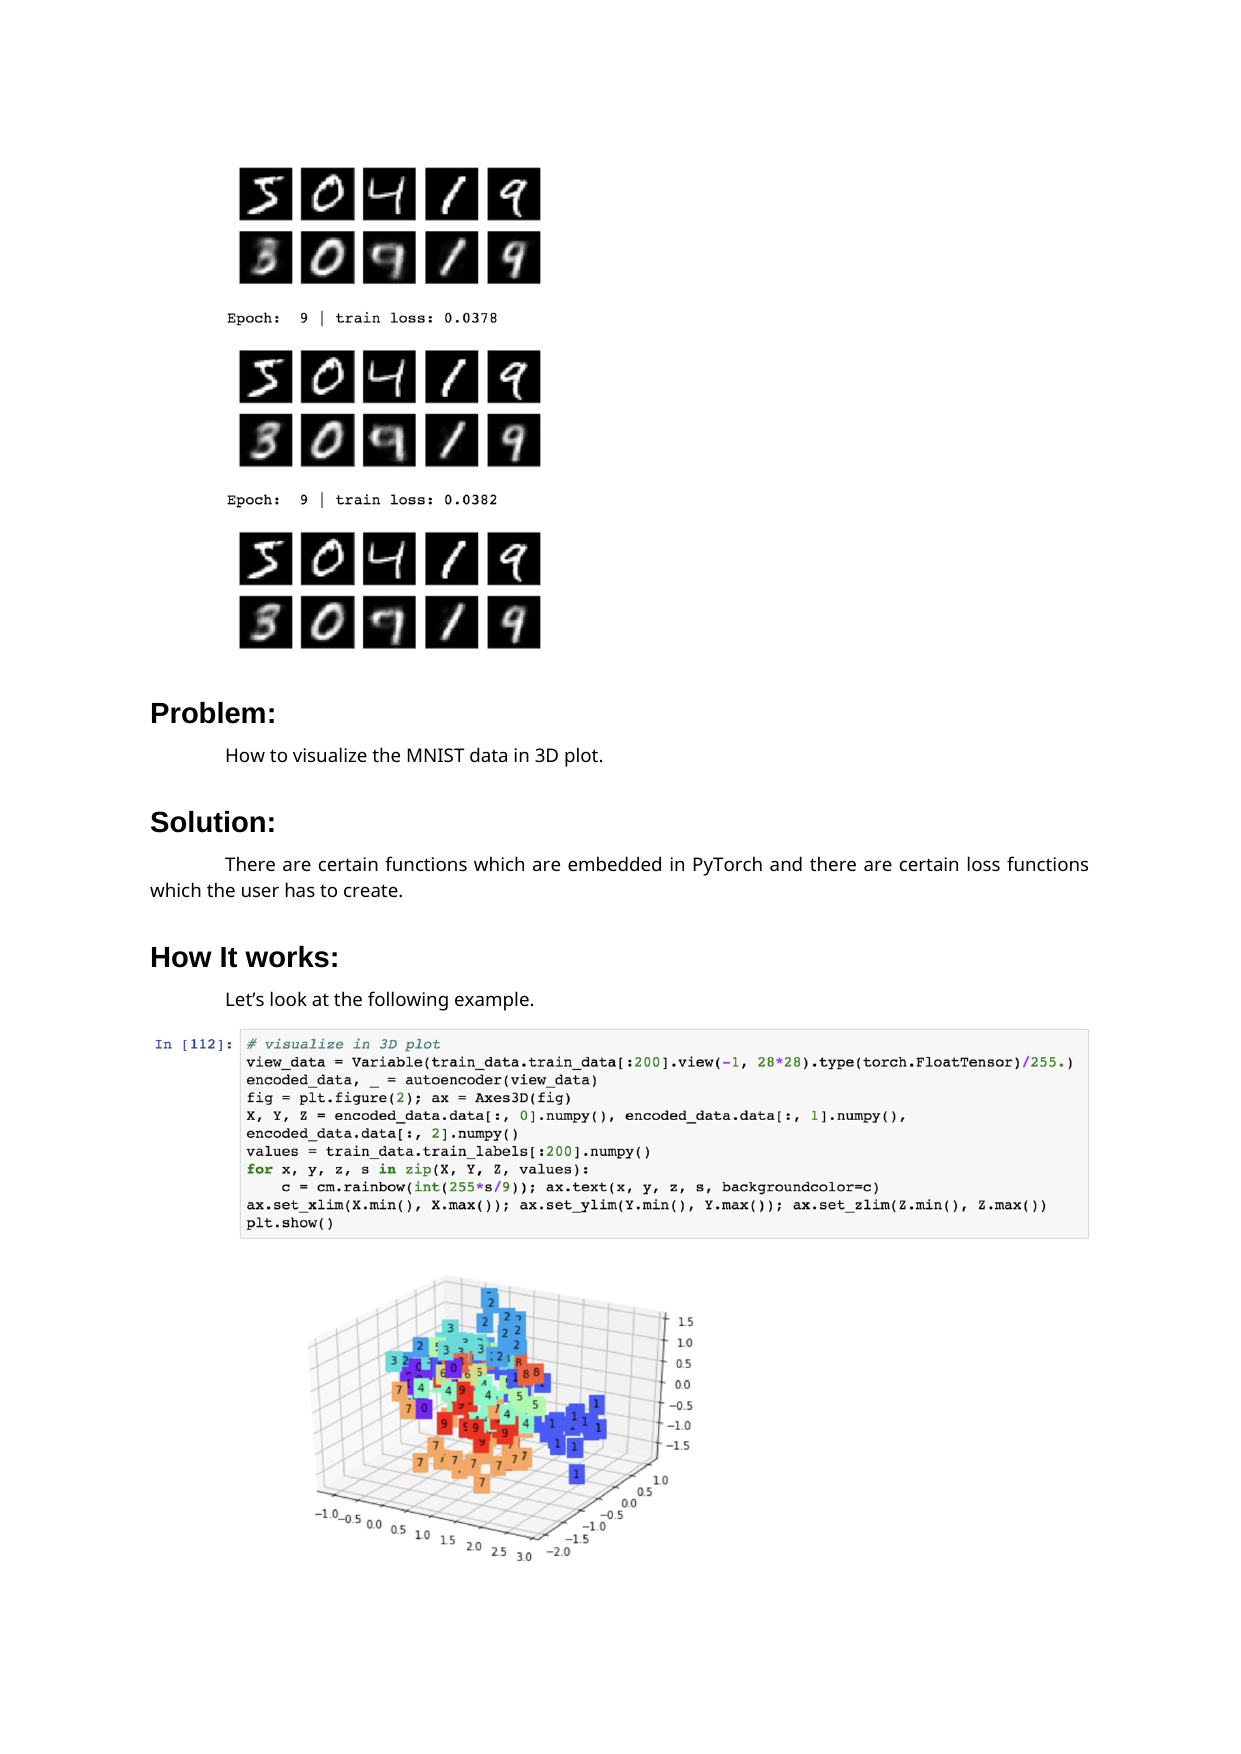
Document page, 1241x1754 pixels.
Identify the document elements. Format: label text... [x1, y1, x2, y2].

subtitle How It works: [150, 940, 1090, 973]
text There are certain functions which are embedded in PyTorch and there are certain loss functions which the user has to create. [150, 851, 1090, 902]
picture [150, 1023, 1091, 1567]
picture [150, 150, 1091, 659]
text How to visualize the MNIST data in 3D plot. [150, 742, 1090, 768]
subtitle Problem: [150, 696, 1090, 730]
text Let’s look at the following example. [150, 986, 1090, 1011]
subtitle Solution: [150, 805, 1090, 839]
